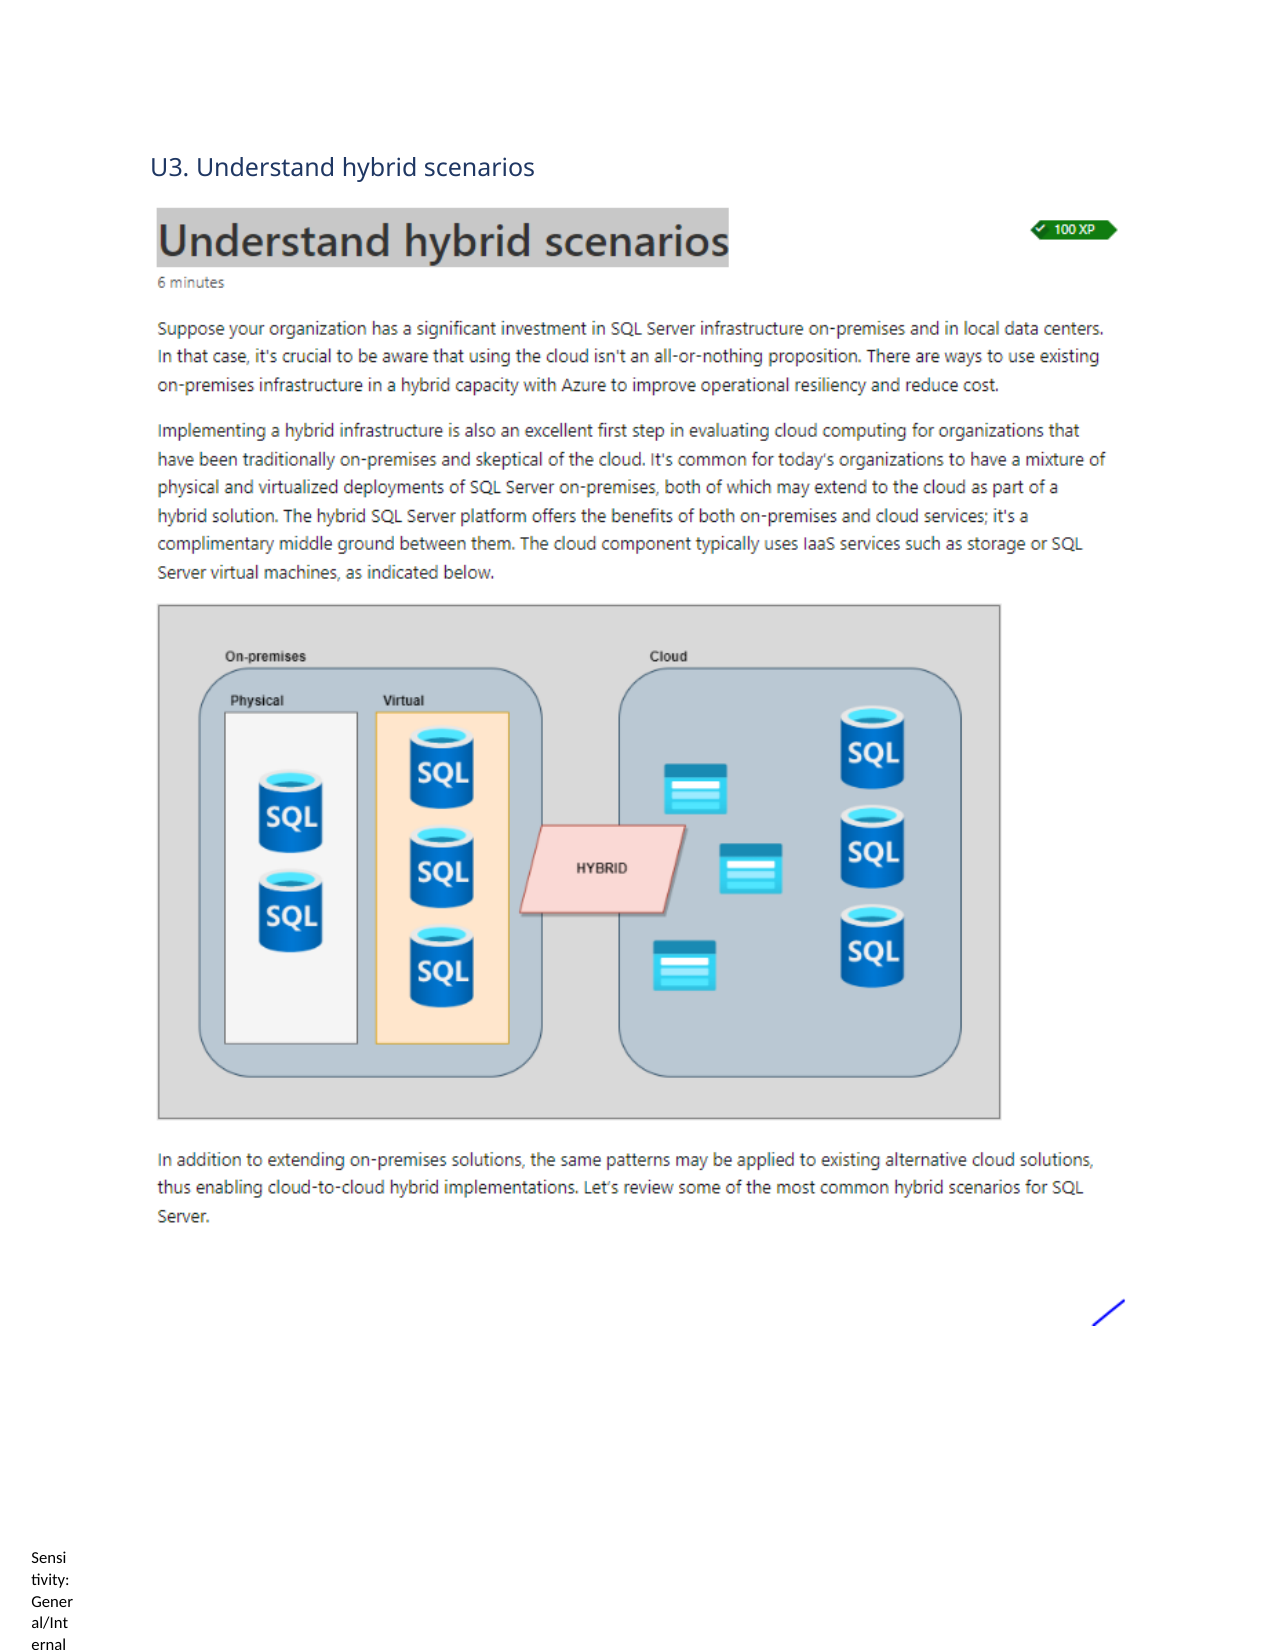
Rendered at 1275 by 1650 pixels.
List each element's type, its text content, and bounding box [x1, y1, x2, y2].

subtitle U3. Understand hybrid scenarios [150, 150, 1125, 184]
picture [150, 186, 1125, 1326]
